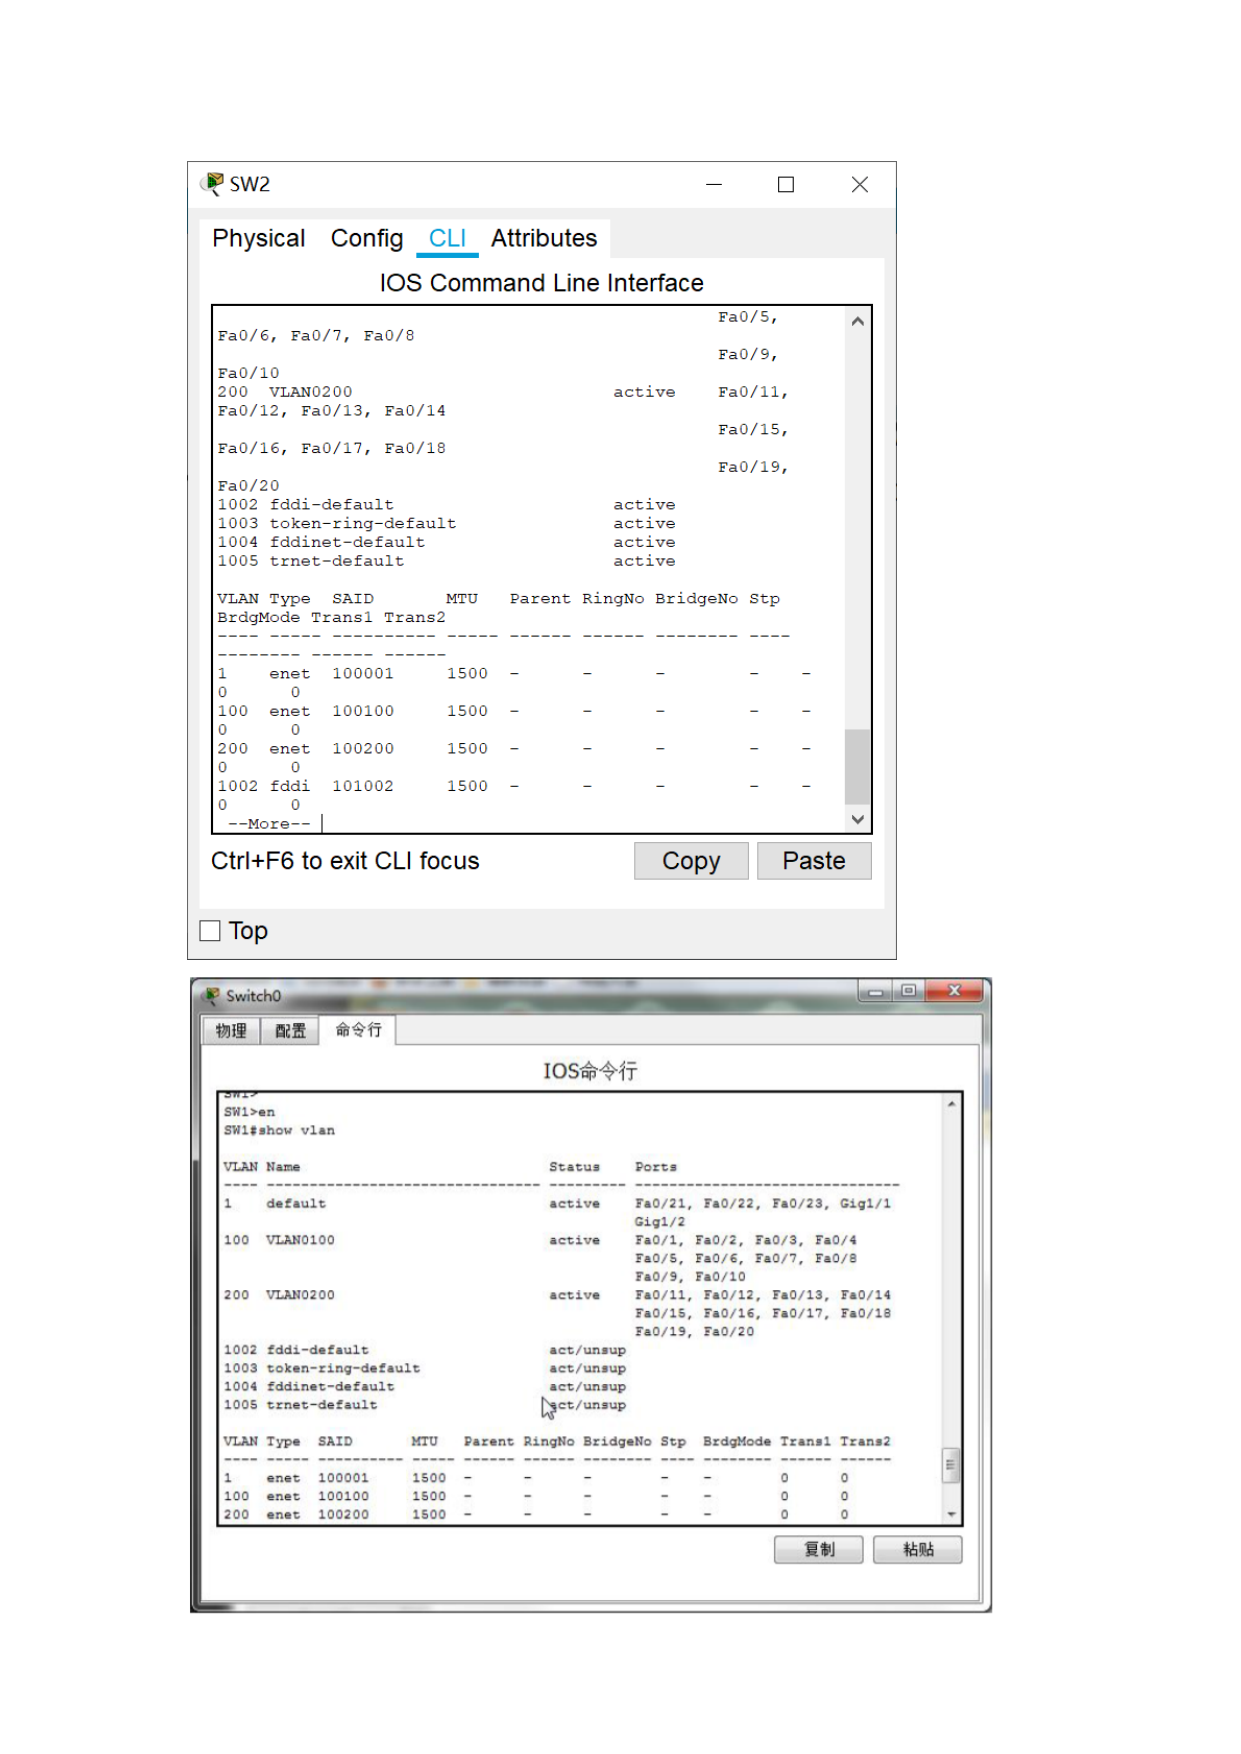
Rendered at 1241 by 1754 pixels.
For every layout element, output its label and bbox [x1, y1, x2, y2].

picture [187, 161, 897, 960]
picture [187, 974, 1010, 1620]
